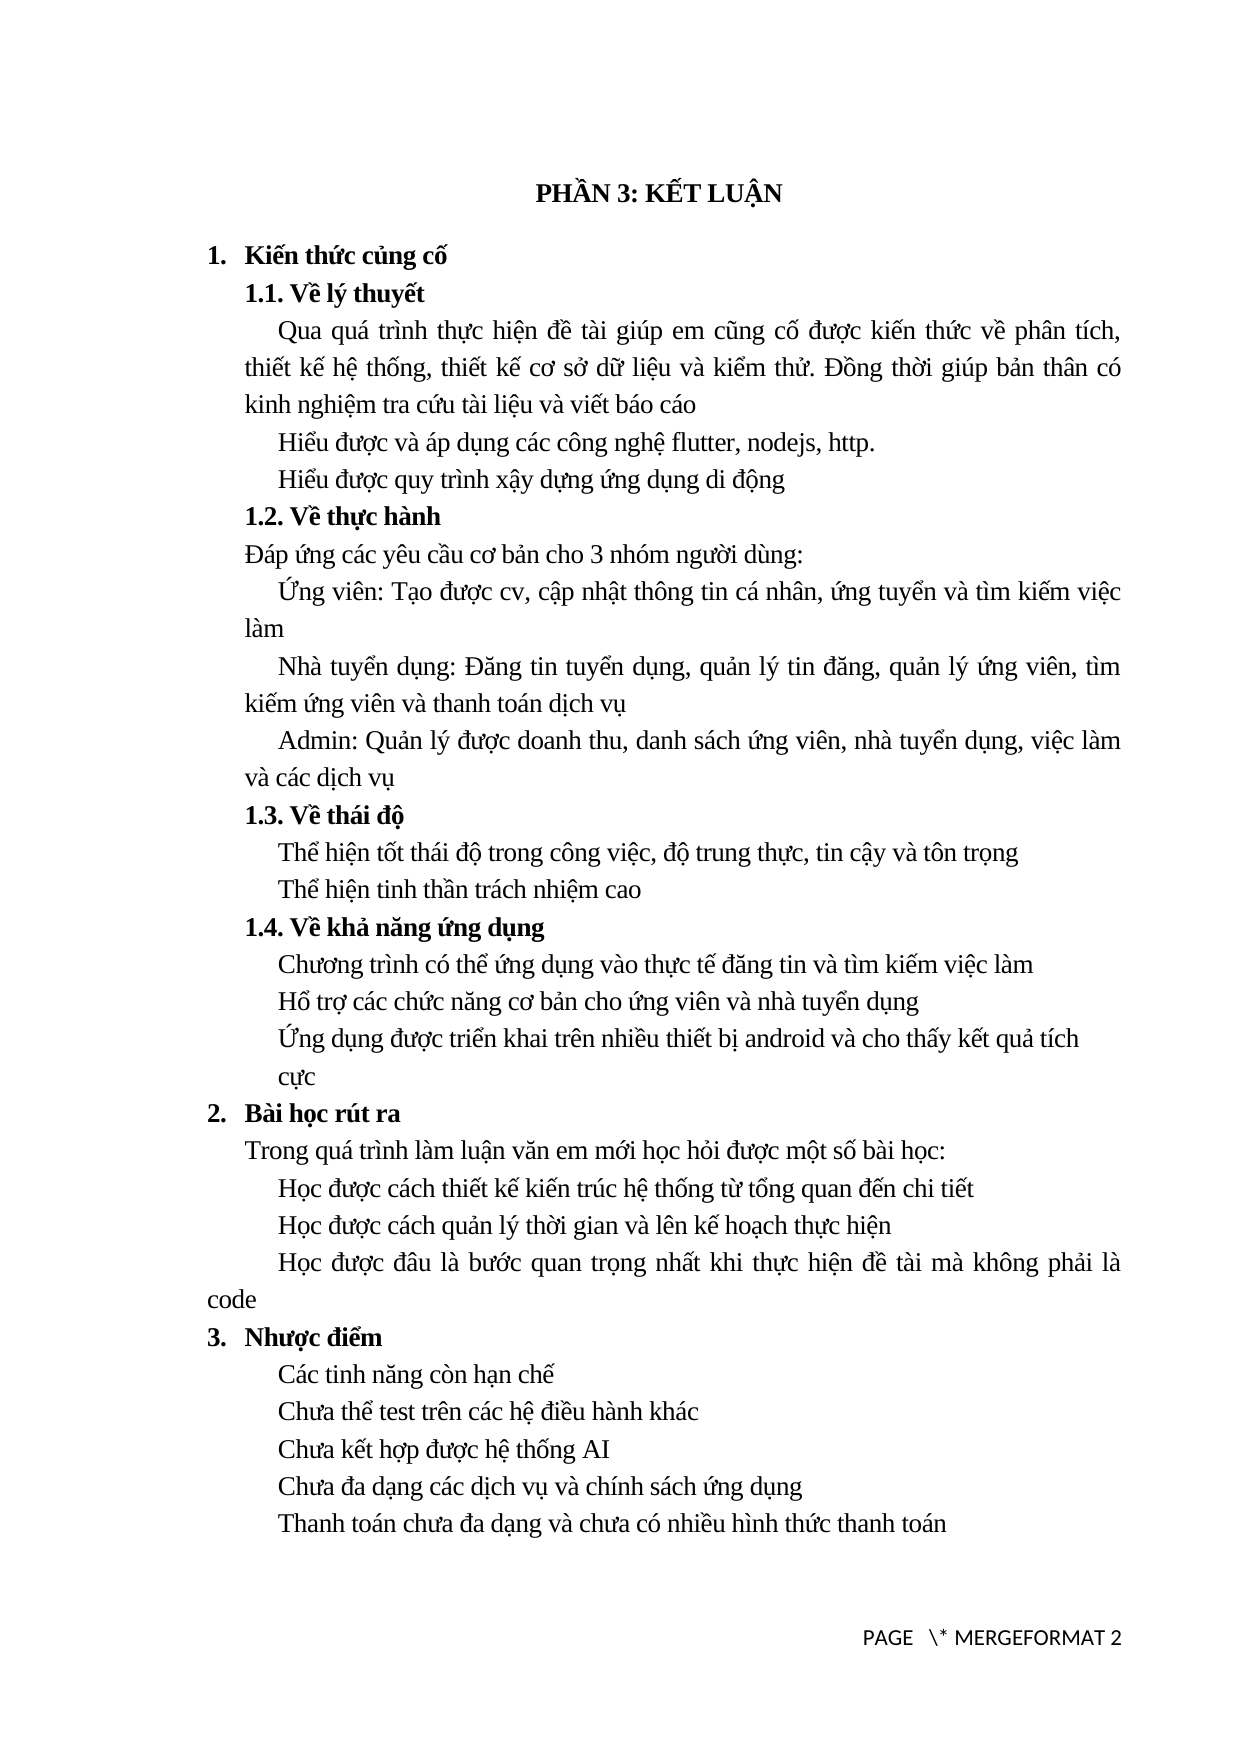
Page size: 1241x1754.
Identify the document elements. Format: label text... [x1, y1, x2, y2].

list Chưa thể test trên các hệ điều hành khác [278, 1396, 1122, 1427]
list Về lý thuyết [244, 277, 1122, 308]
subtitle PHẦN 3: KẾT LUẬN [217, 177, 1101, 208]
list Chưa kết hợp được hệ thống AI [278, 1433, 1122, 1464]
list Bài học rút ra [207, 1097, 1122, 1128]
list Ứng viên: Tạo được cv, cập nhật thông tin cá nhân, ứng tuyển và tìm kiếm việc làm [244, 575, 1122, 643]
text Thể hiện tinh thần trách nhiệm cao [207, 873, 1122, 904]
text Hiểu được quy trình xậy dựng ứng dụng di động [244, 463, 1122, 494]
text Học được đâu là bước quan trọng nhất khi thực hiện đề tài mà không phải là code [207, 1246, 1122, 1315]
list Các tinh năng còn hạn chế [278, 1358, 1122, 1389]
list Ứng dụng được triển khai trên nhiều thiết bị android và cho thấy kết quả tích cực [278, 1023, 1122, 1091]
text Thể hiện tốt thái độ trong công việc, độ trung thực, tin cậy và tôn trọng [244, 836, 1122, 867]
list Chương trình có thể ứng dụng vào thực tế đăng tin và tìm kiếm việc làm [278, 948, 1122, 979]
list Kiến thức củng cố [207, 239, 1122, 271]
list Trong quá trình làm luận văn em mới học hỏi được một số bài học: [244, 1134, 1122, 1166]
list Nhà tuyển dụng: Đăng tin tuyển dụng, quản lý tin đăng, quản lý ứng viên, tìm kiếm ứng viên và thanh toán dịch vụ [244, 650, 1122, 718]
text Học được cách quản lý thời gian và lên kế hoạch thực hiện [207, 1209, 1122, 1240]
text Đáp ứng các yêu cầu cơ bản cho 3 nhóm người dùng: [207, 538, 1122, 569]
text Học được cách thiết kế kiến trúc hệ thống từ tổng quan đến chi tiết [207, 1172, 1122, 1203]
list Nhược điểm [207, 1321, 1122, 1352]
list Chưa đa dạng các dịch vụ và chính sách ứng dụng [278, 1470, 1122, 1501]
list Về khả năng ứng dụng [244, 911, 1122, 942]
list Về thực hành [244, 501, 1122, 532]
text Hiểu được và áp dụng các công nghệ flutter, nodejs, http. [244, 426, 1122, 457]
list Hổ trợ các chức năng cơ bản cho ứng viên và nhà tuyển dụng [278, 985, 1122, 1016]
list Thanh toán chưa đa dạng và chưa có nhiều hình thức thanh toán [278, 1507, 1122, 1538]
text Qua quá trình thực hiện đề tài giúp em cũng cố được kiến thức về phân tích, thiết kế hệ thống, thiết kế cơ sở dữ liệu và kiểm thử. Đồng thời giúp bản thân có kinh nghiệm tra cứu tài liệu và viết báo cáo [244, 314, 1122, 420]
list Admin: Quản lý được doanh thu, danh sách ứng viên, nhà tuyển dụng, việc làm và các dịch vụ [244, 724, 1122, 793]
list Về thái độ [244, 799, 1122, 830]
